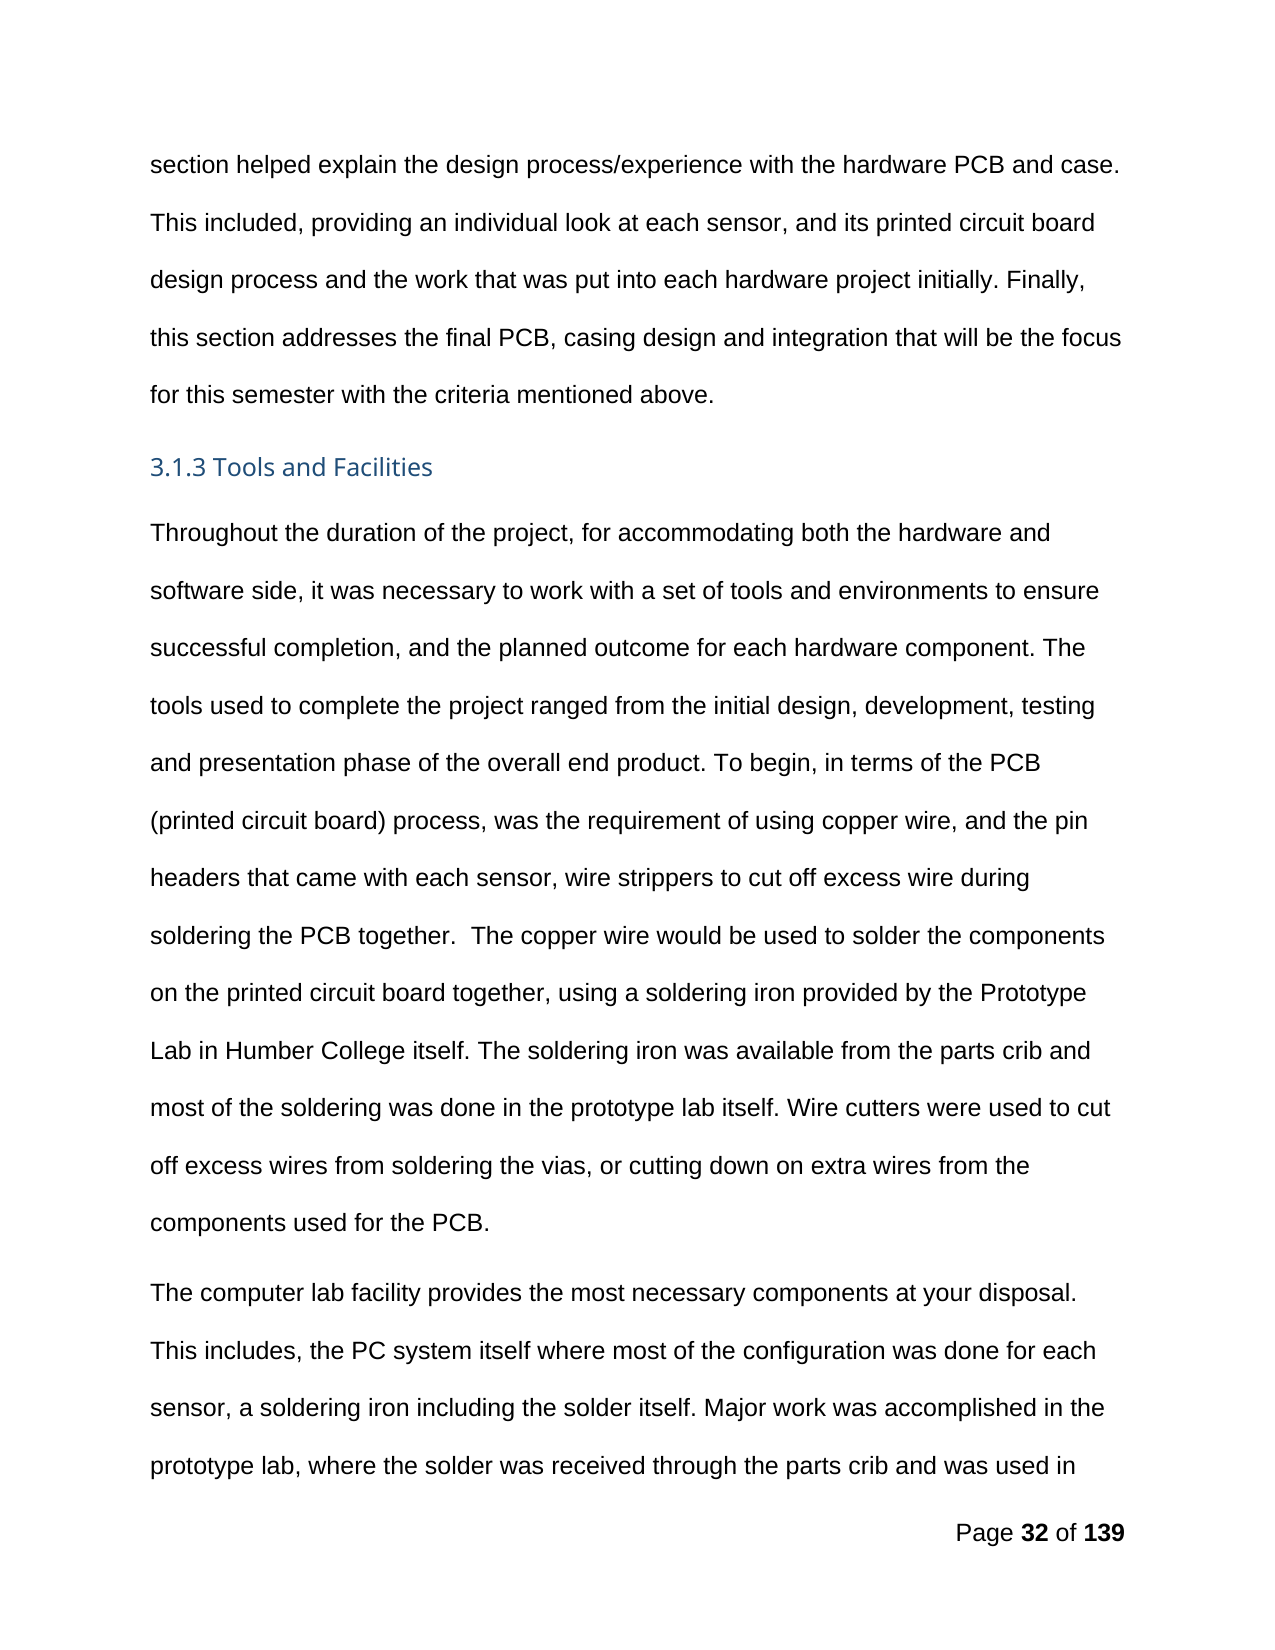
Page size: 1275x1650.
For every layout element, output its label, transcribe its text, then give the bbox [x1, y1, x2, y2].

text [150, 150, 1125, 409]
subtitle 3.1.3 Tools and Facilities [150, 450, 1125, 484]
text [150, 1278, 1125, 1479]
text Throughout the duration of the project, for accommodating both the hardware and software side, it was necessary to work with a set of tools and environments to ensure successful completion, and the planned outcome for each hardware component. The tools used to complete the project ranged from the initial design, development, testing and presentation phase of the overall end product. To begin, in terms of the PCB (printed circuit board) process, was the requirement of using copper wire, and the pin headers that came with each sensor, wire strippers to cut off excess wire during soldering the PCB together. The copper wire would be used to solder the components on the printed circuit board together, using a soldering iron provided by the Prototype Lab in Humber College itself. The soldering iron was available from the parts crib and most of the soldering was done in the prototype lab itself. Wire cutters were used to cut off excess wires from soldering the vias, or cutting down on extra wires from the components used for the PCB. [150, 518, 1125, 1237]
